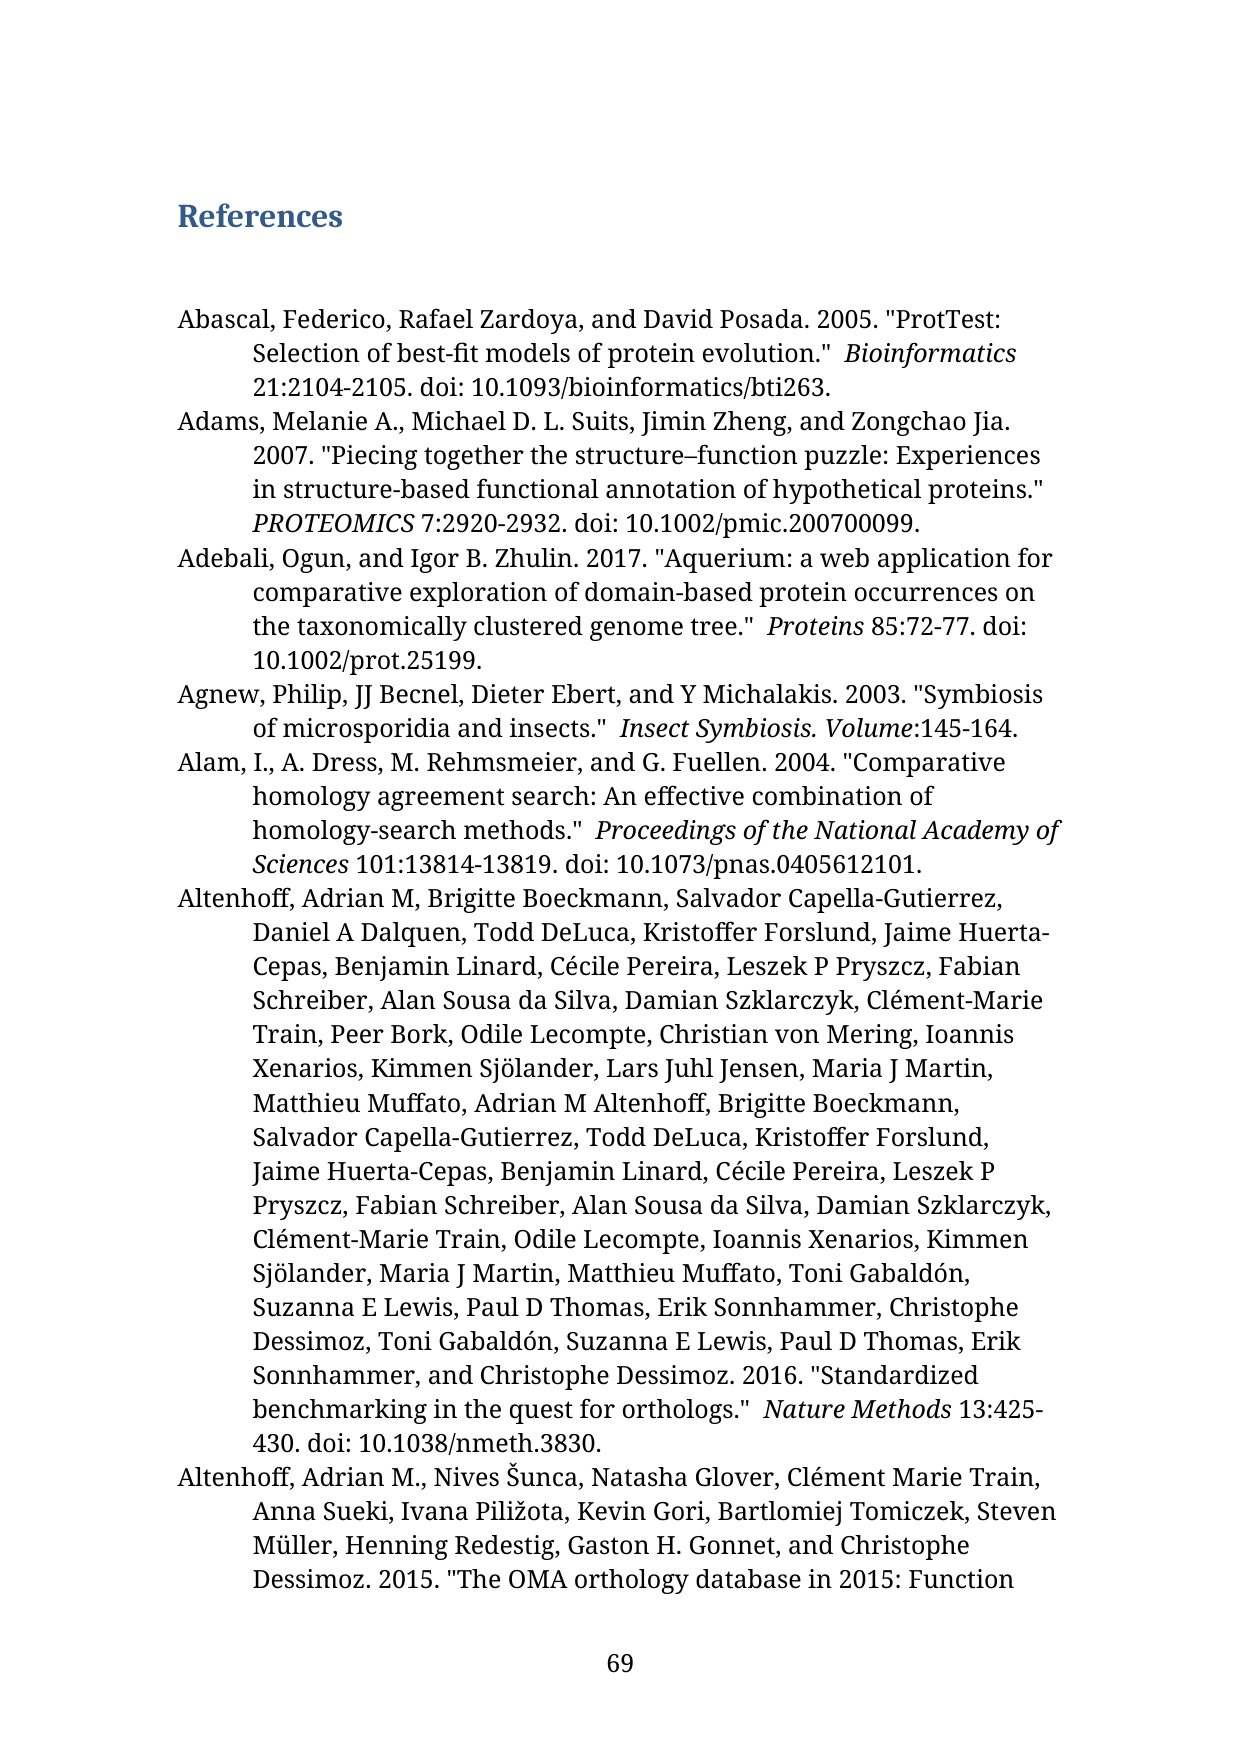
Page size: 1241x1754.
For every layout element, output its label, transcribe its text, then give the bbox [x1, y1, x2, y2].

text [177, 1460, 1063, 1596]
text Adams, Melanie A., Michael D. L. Suits, Jimin Zheng, and Zongchao Jia. 2007. "Piecing together the structure–function puzzle: Experiences in structure‐based functional annotation of hypothetical proteins." PROTEOMICS 7:2920-2932. doi: 10.1002/pmic.200700099. [177, 404, 1063, 540]
text Alam, I., A. Dress, M. Rehmsmeier, and G. Fuellen. 2004. "Comparative homology agreement search: An effective combination of homology-search methods." Proceedings of the National Academy of Sciences 101:13814-13819. doi: 10.1073/pnas.0405612101. [177, 744, 1063, 881]
subtitle References [177, 198, 1063, 236]
text Altenhoff, Adrian M, Brigitte Boeckmann, Salvador Capella-Gutierrez, Daniel A Dalquen, Todd DeLuca, Kristoffer Forslund, Jaime Huerta-Cepas, Benjamin Linard, Cécile Pereira, Leszek P Pryszcz, Fabian Schreiber, Alan Sousa da Silva, Damian Szklarczyk, Clément-Marie Train, Peer Bork, Odile Lecompte, Christian von Mering, Ioannis Xenarios, Kimmen Sjölander, Lars Juhl Jensen, Maria J Martin, Matthieu Muffato, Adrian M Altenhoff, Brigitte Boeckmann, Salvador Capella-Gutierrez, Todd DeLuca, Kristoffer Forslund, Jaime Huerta-Cepas, Benjamin Linard, Cécile Pereira, Leszek P Pryszcz, Fabian Schreiber, Alan Sousa da Silva, Damian Szklarczyk, Clément-Marie Train, Odile Lecompte, Ioannis Xenarios, Kimmen Sjölander, Maria J Martin, Matthieu Muffato, Toni Gabaldón, Suzanna E Lewis, Paul D Thomas, Erik Sonnhammer, Christophe Dessimoz, Toni Gabaldón, Suzanna E Lewis, Paul D Thomas, Erik Sonnhammer, and Christophe Dessimoz. 2016. "Standardized benchmarking in the quest for orthologs." Nature Methods 13:425-430. doi: 10.1038/nmeth.3830. [177, 881, 1063, 1460]
text Adebali, Ogun, and Igor B. Zhulin. 2017. "Aquerium: a web application for comparative exploration of domain-based protein occurrences on the taxonomically clustered genome tree." Proteins 85:72-77. doi: 10.1002/prot.25199. [177, 540, 1063, 676]
text Agnew, Philip, JJ Becnel, Dieter Ebert, and Y Michalakis. 2003. "Symbiosis of microsporidia and insects." Insect Symbiosis. Volume:145-164. [177, 676, 1063, 744]
text Abascal, Federico, Rafael Zardoya, and David Posada. 2005. "ProtTest: Selection of best-fit models of protein evolution." Bioinformatics 21:2104-2105. doi: 10.1093/bioinformatics/bti263. [177, 302, 1063, 404]
